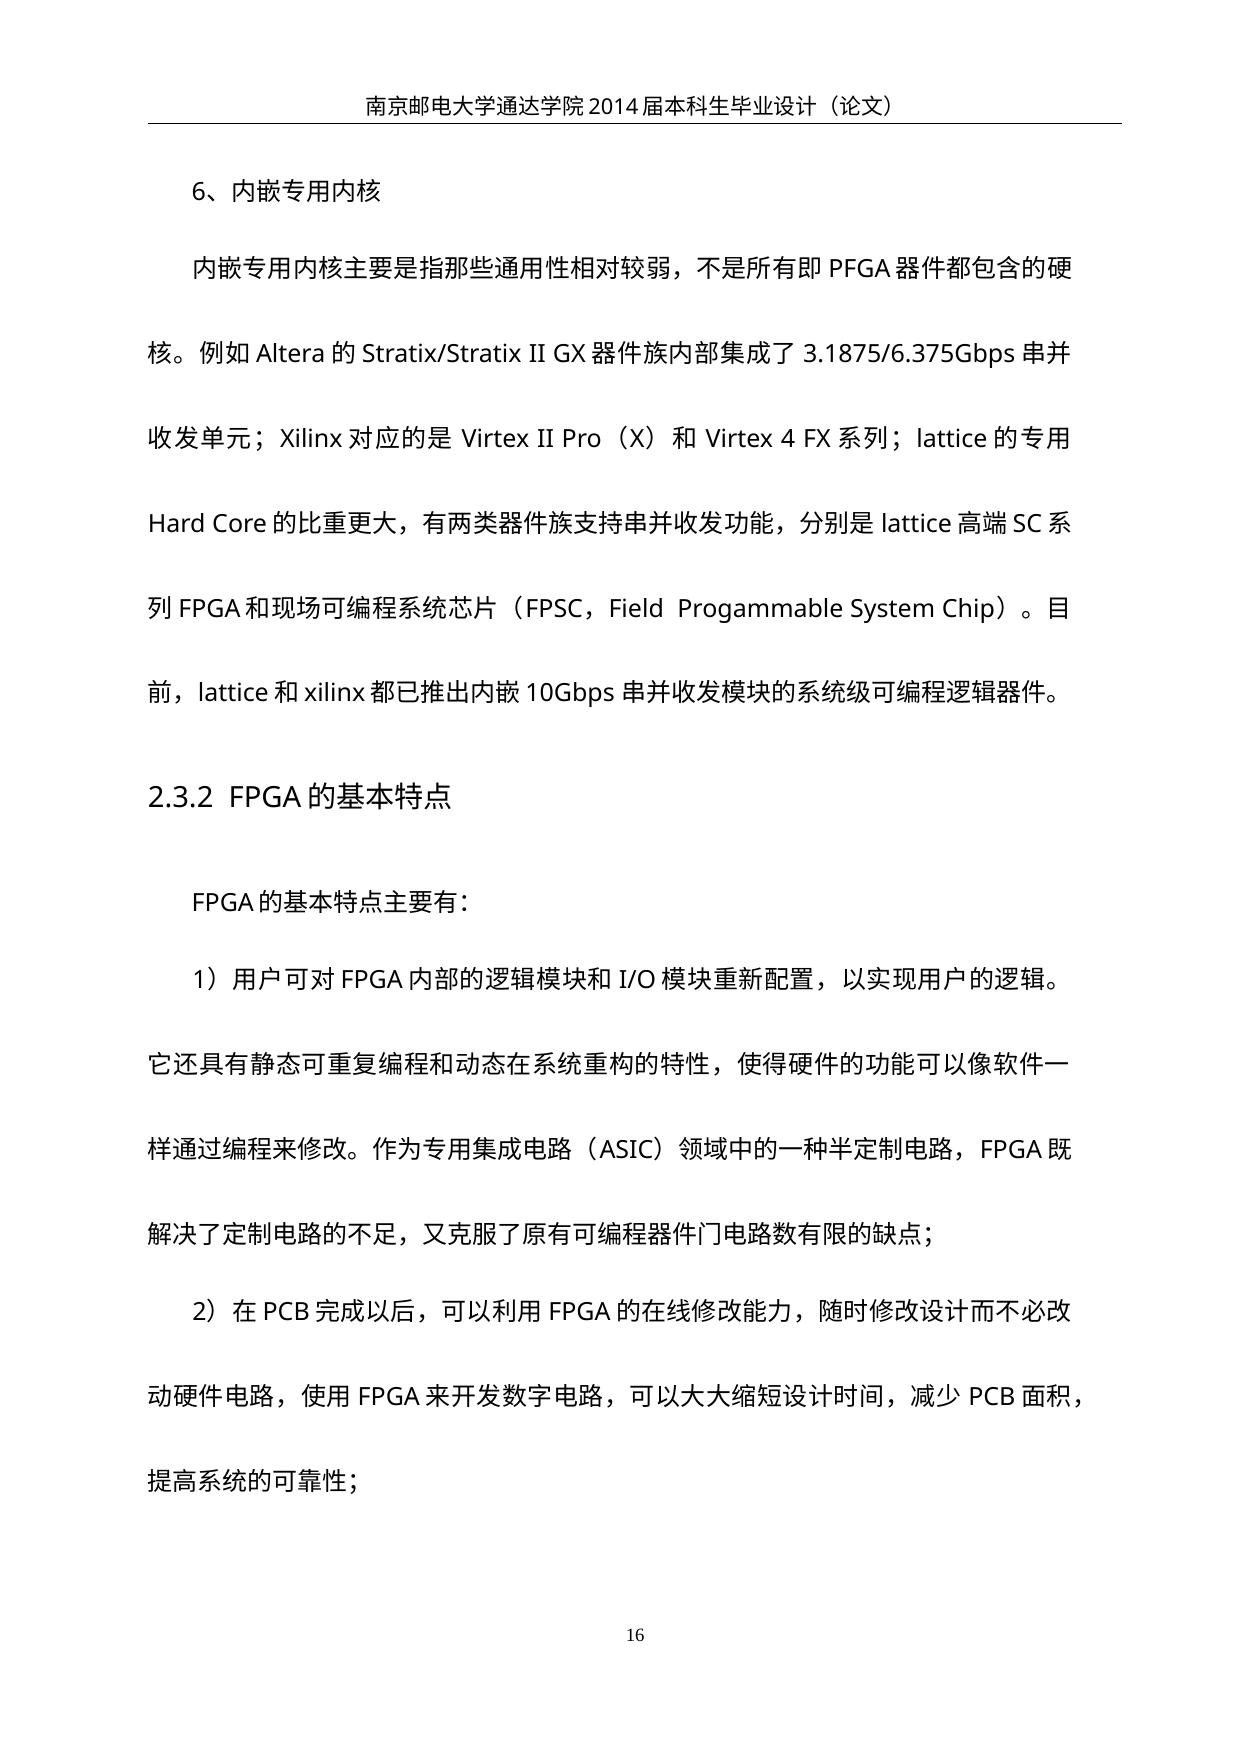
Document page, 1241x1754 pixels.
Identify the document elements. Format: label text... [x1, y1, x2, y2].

subtitle 2.3.2 FPGA的基本特点 [148, 761, 1072, 829]
text 内嵌专用内核主要是指那些通用性相对较弱，不是所有即PFGA器件都包含的硬核。例如Altera的Stratix/Stratix II GX器件族内部集成了3.1875/6.375Gbps串并收发单元；Xilinx对应的是 Virtex II Pro（X）和 Virtex 4 FX系列；lattice的专用Hard Core的比重更大，有两类器件族支持串并收发功能，分别是lattice高端SC系列FPGA和现场可编程系统芯片（FPSC，Field Progammable System Chip）。目前，lattice和xilinx都已推出内嵌10Gbps 串并收发模块的系统级可编程逻辑器件。 [148, 233, 1072, 725]
text FPGA的基本特点主要有： [148, 867, 1072, 934]
text 6、内嵌专用内核 [148, 156, 1072, 223]
text 2）在PCB完成以后，可以利用FPGA的在线修改能力，随时修改设计而不必改动硬件电路，使用FPGA来开发数字电路，可以大大缩短设计时间，减少PCB面积，提高系统的可靠性； [148, 1275, 1072, 1513]
text 1）用户可对FPGA内部的逻辑模块和I/O模块重新配置，以实现用户的逻辑。它还具有静态可重复编程和动态在系统重构的特性，使得硬件的功能可以像软件一样通过编程来修改。作为专用集成电路（ASIC）领域中的一种半定制电路，FPGA既解决了定制电路的不足，又克服了原有可编程器件门电路数有限的缺点； [148, 944, 1072, 1266]
